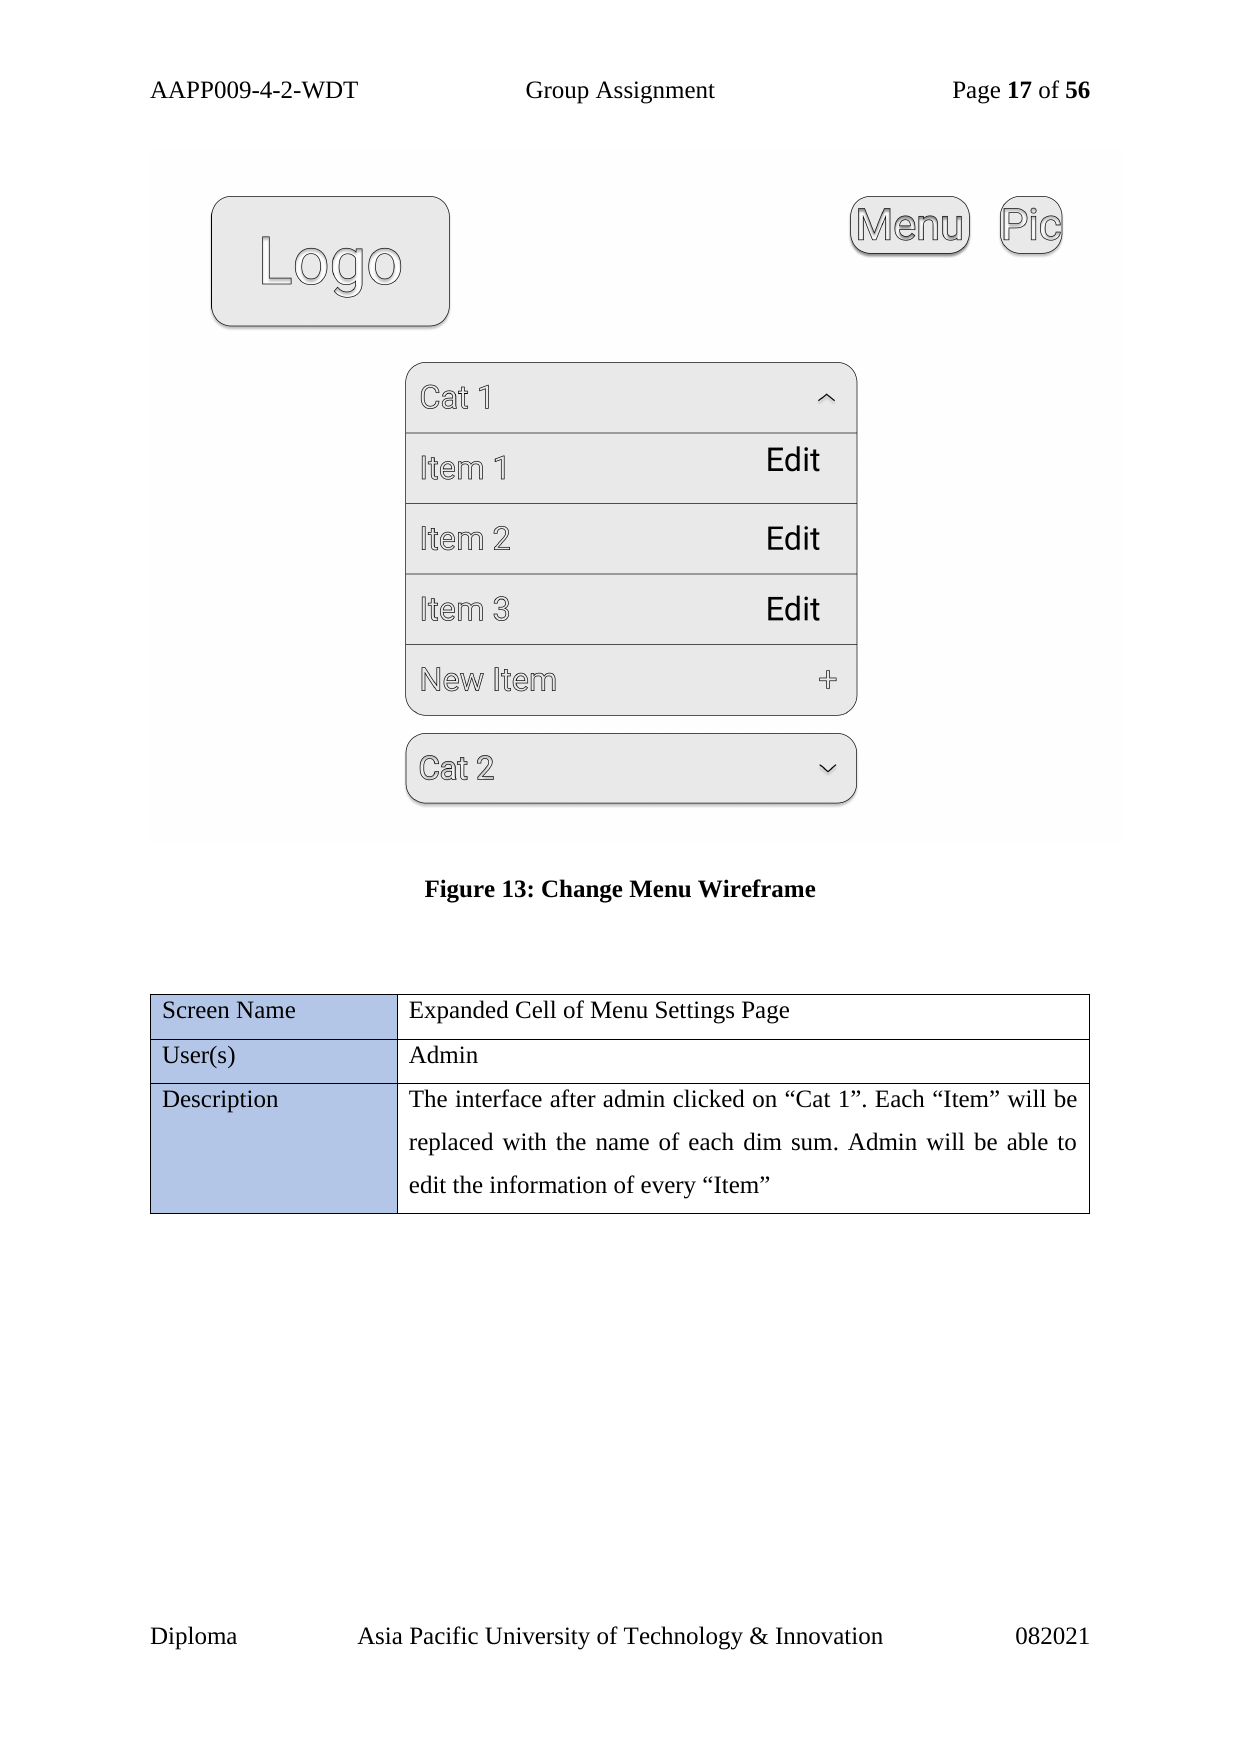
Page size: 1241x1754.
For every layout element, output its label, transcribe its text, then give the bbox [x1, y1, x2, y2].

picture [150, 150, 1125, 844]
table_cell Description [151, 1084, 397, 1213]
table_cell User(s) [151, 1040, 397, 1083]
text Figure 13: Change Menu Wireframe [150, 874, 1090, 903]
table_cell Admin [398, 1040, 1089, 1083]
table_header Screen Name [151, 995, 397, 1039]
table_cell The interface after admin clicked on “Cat 1”. Each “Item” will be replaced with the name of each dim sum. Admin will be able to edit the information of every “Item” [398, 1084, 1089, 1213]
table_header Expanded Cell of Menu Settings Page [398, 995, 1089, 1039]
